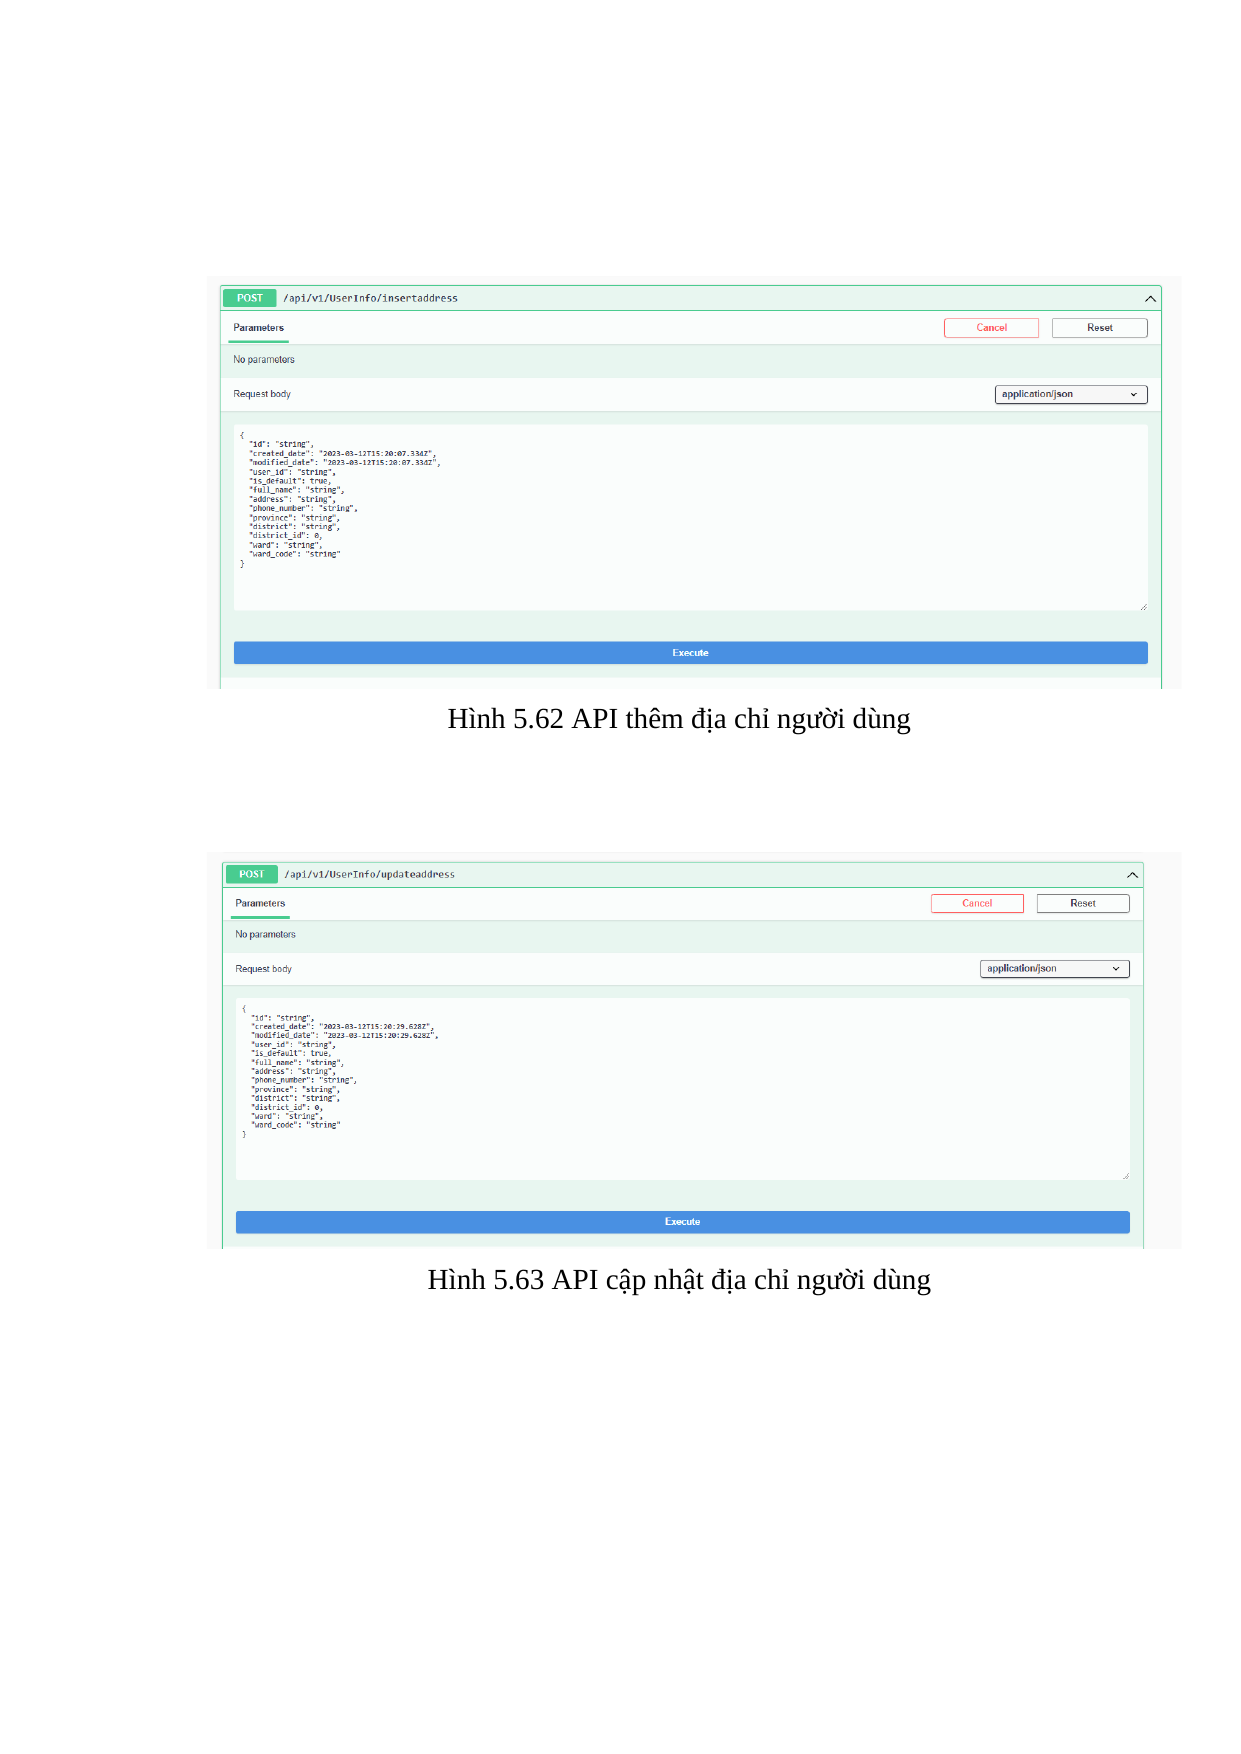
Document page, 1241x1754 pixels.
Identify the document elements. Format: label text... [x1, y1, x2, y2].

picture [206, 276, 1182, 689]
picture [206, 852, 1182, 1249]
